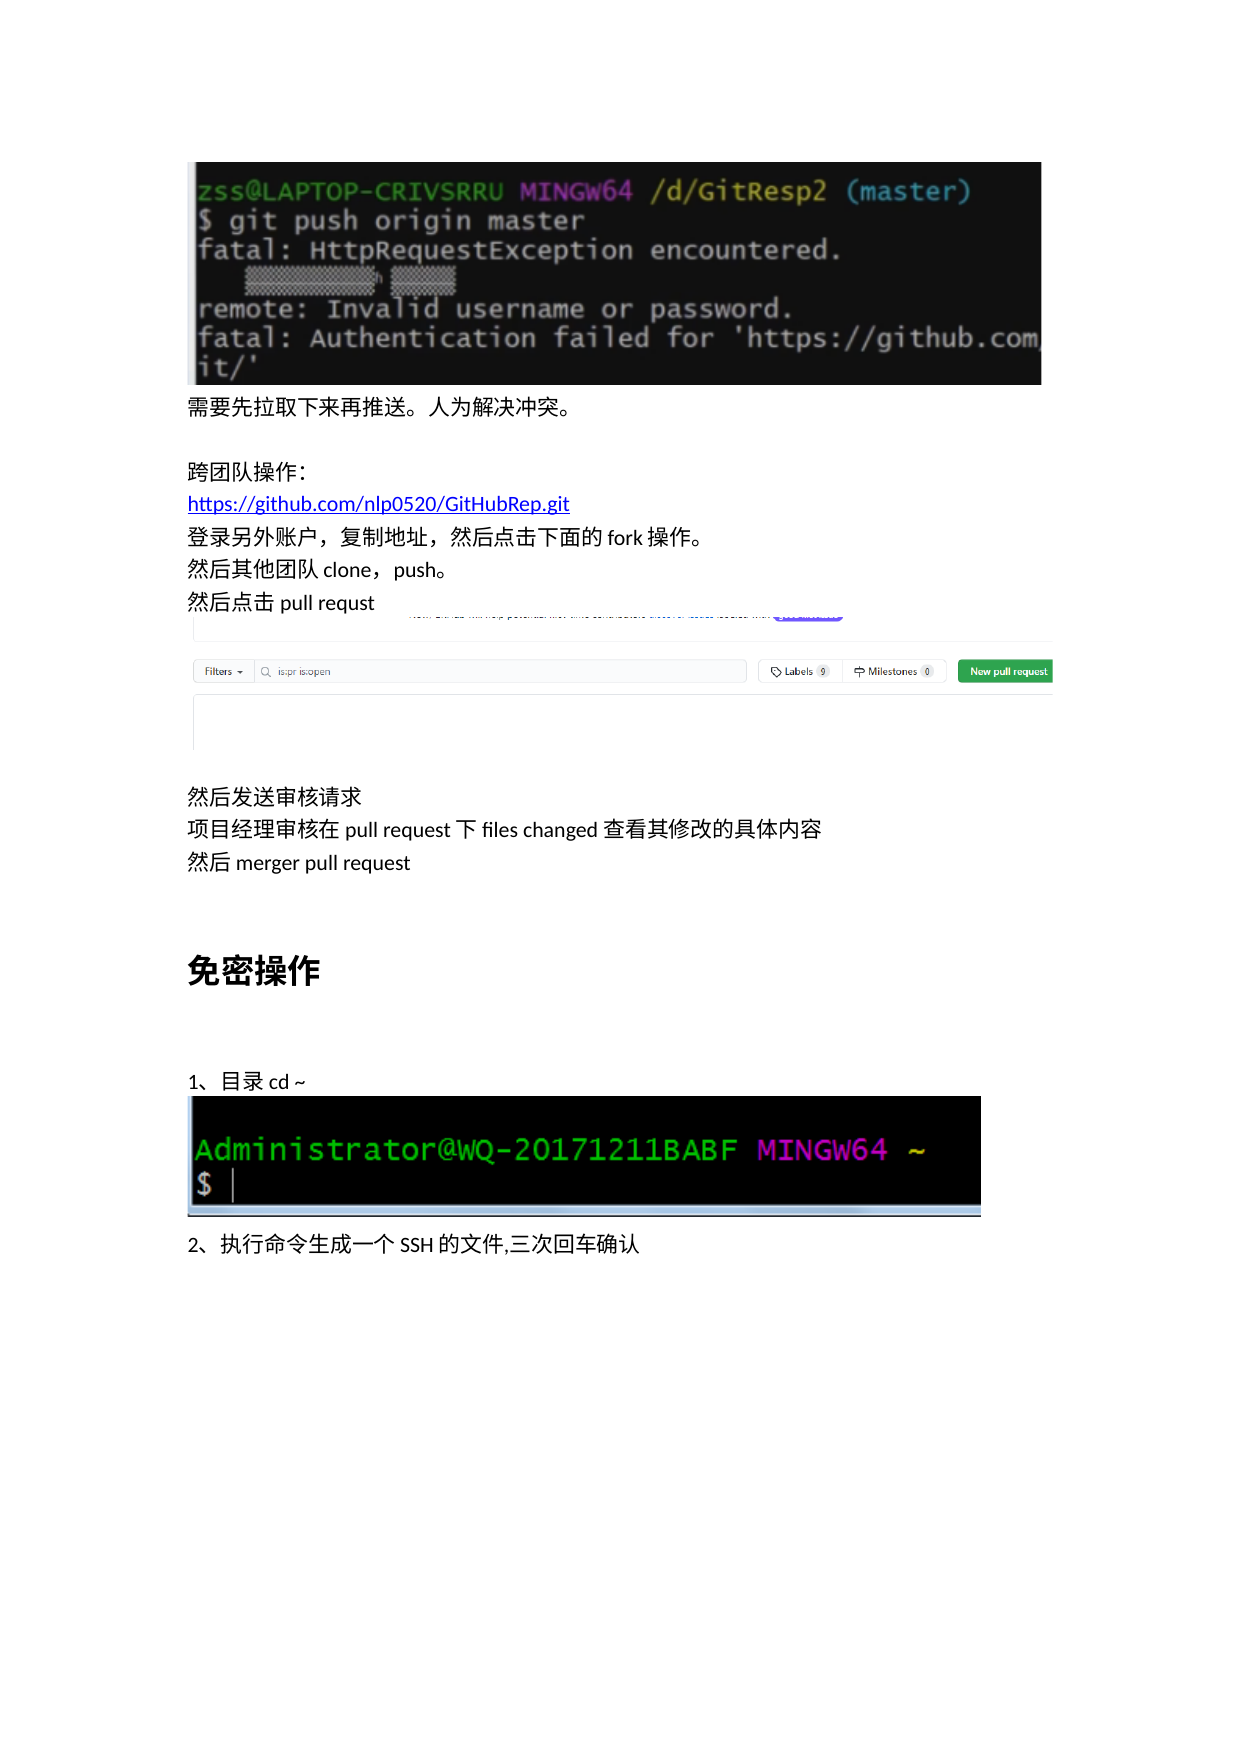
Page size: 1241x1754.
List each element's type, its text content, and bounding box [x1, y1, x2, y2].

picture [187, 1096, 981, 1217]
text 登录另外账户，复制地址，然后点击下面的fork操作。 [187, 519, 1053, 552]
text 项目经理审核在pull request 下files changed 查看其修改的具体内容 [187, 812, 1053, 844]
picture [187, 617, 1053, 750]
text 跨团队操作： [187, 454, 1053, 487]
text 2、执行命令生成一个SSH的文件,三次回车确认 [187, 1226, 1053, 1259]
text 1、目录cd ~ [187, 1064, 1053, 1096]
text 然后其他团队clone，push。 [187, 552, 1053, 584]
text 需要先拉取下来再推送。人为解决冲突。 [187, 389, 1053, 422]
subtitle 免密操作 [187, 937, 1053, 1002]
text https://github.com/nlp0520/GitHubRep.git [187, 487, 1053, 519]
text 然后点击 pull requst [187, 584, 1053, 617]
text 然后发送审核请求 [187, 779, 1053, 812]
picture [187, 162, 1042, 385]
text 然后merger pull request [187, 844, 1053, 877]
